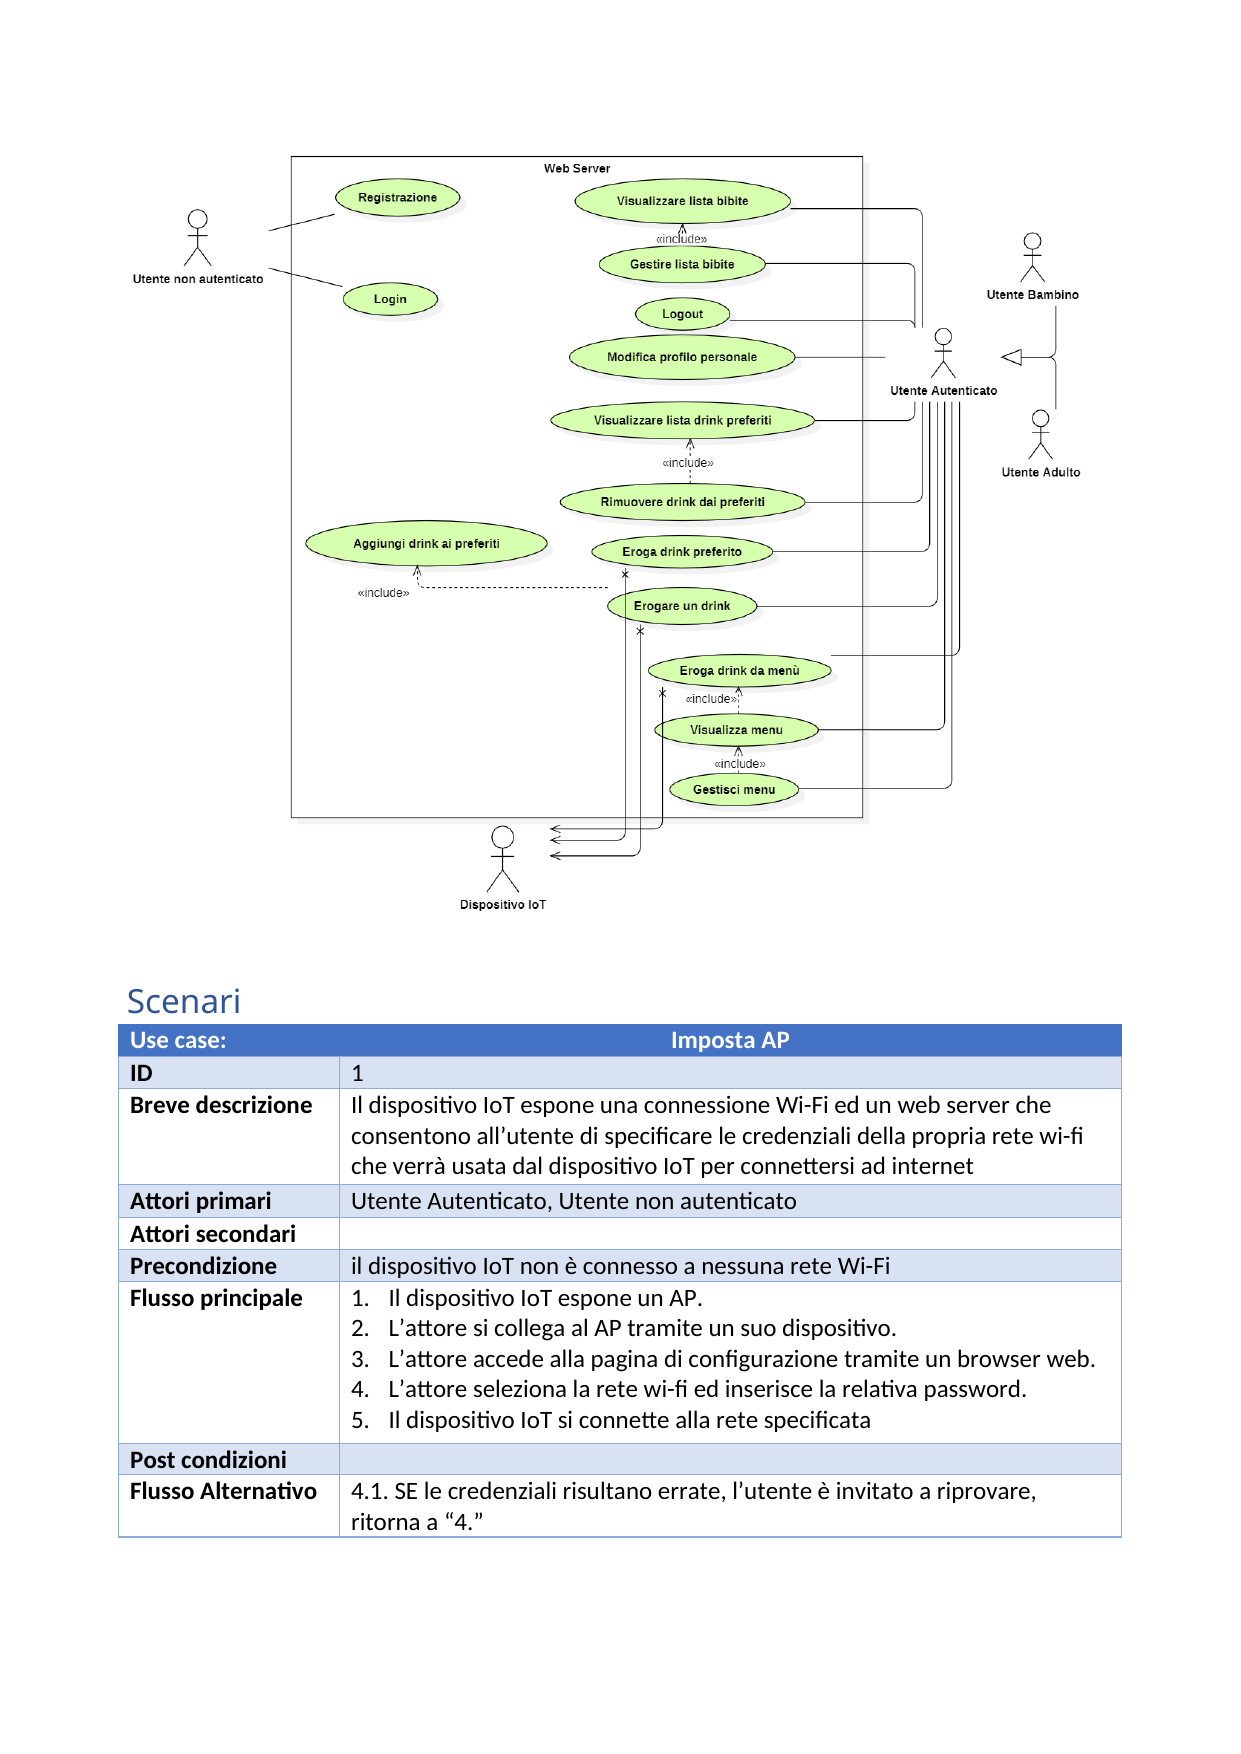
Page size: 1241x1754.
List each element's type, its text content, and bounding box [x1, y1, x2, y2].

table_cell [340, 1218, 1121, 1249]
table_cell Attori primari [119, 1185, 339, 1217]
table_header Use case: [119, 1025, 339, 1056]
picture [118, 147, 1122, 953]
table_cell ID [119, 1057, 339, 1088]
table_cell Il dispositivo IoT espone una connessione Wi-Fi ed un web server che consentono all’utente di specificare le credenziali della propria rete wi-fi che verrà usata dal dispositivo IoT per connettersi ad internet [340, 1089, 1121, 1184]
table_cell Il dispositivo IoT espone un AP. L’attore si collega al AP tramite un suo dispositivo. L’attore accede alla pagina di configurazione tramite un browser web. L’attore seleziona la rete wi-fi ed inserisce la relativa password. Il dispositivo IoT si connette alla rete specificata [340, 1282, 1121, 1443]
table_cell 4.1. SE le credenziali risultano errate, l’utente è invitato a riprovare, ritorna a “4.” [340, 1475, 1121, 1536]
subtitle Scenari [118, 978, 1122, 1023]
table_cell Precondizione [119, 1250, 339, 1281]
table_cell Flusso principale [119, 1282, 339, 1443]
table_cell Attori secondari [119, 1218, 339, 1249]
table_header Imposta AP [340, 1025, 1121, 1056]
table_cell Breve descrizione [119, 1089, 339, 1184]
table_cell [340, 1444, 1121, 1474]
table_cell Utente Autenticato, Utente non autenticato [340, 1185, 1121, 1217]
table_cell Flusso Alternativo [119, 1475, 339, 1536]
table_cell Post condizioni [119, 1444, 339, 1474]
table_cell il dispositivo IoT non è connesso a nessuna rete Wi-Fi [340, 1250, 1121, 1281]
table_cell 1 [340, 1057, 1121, 1088]
